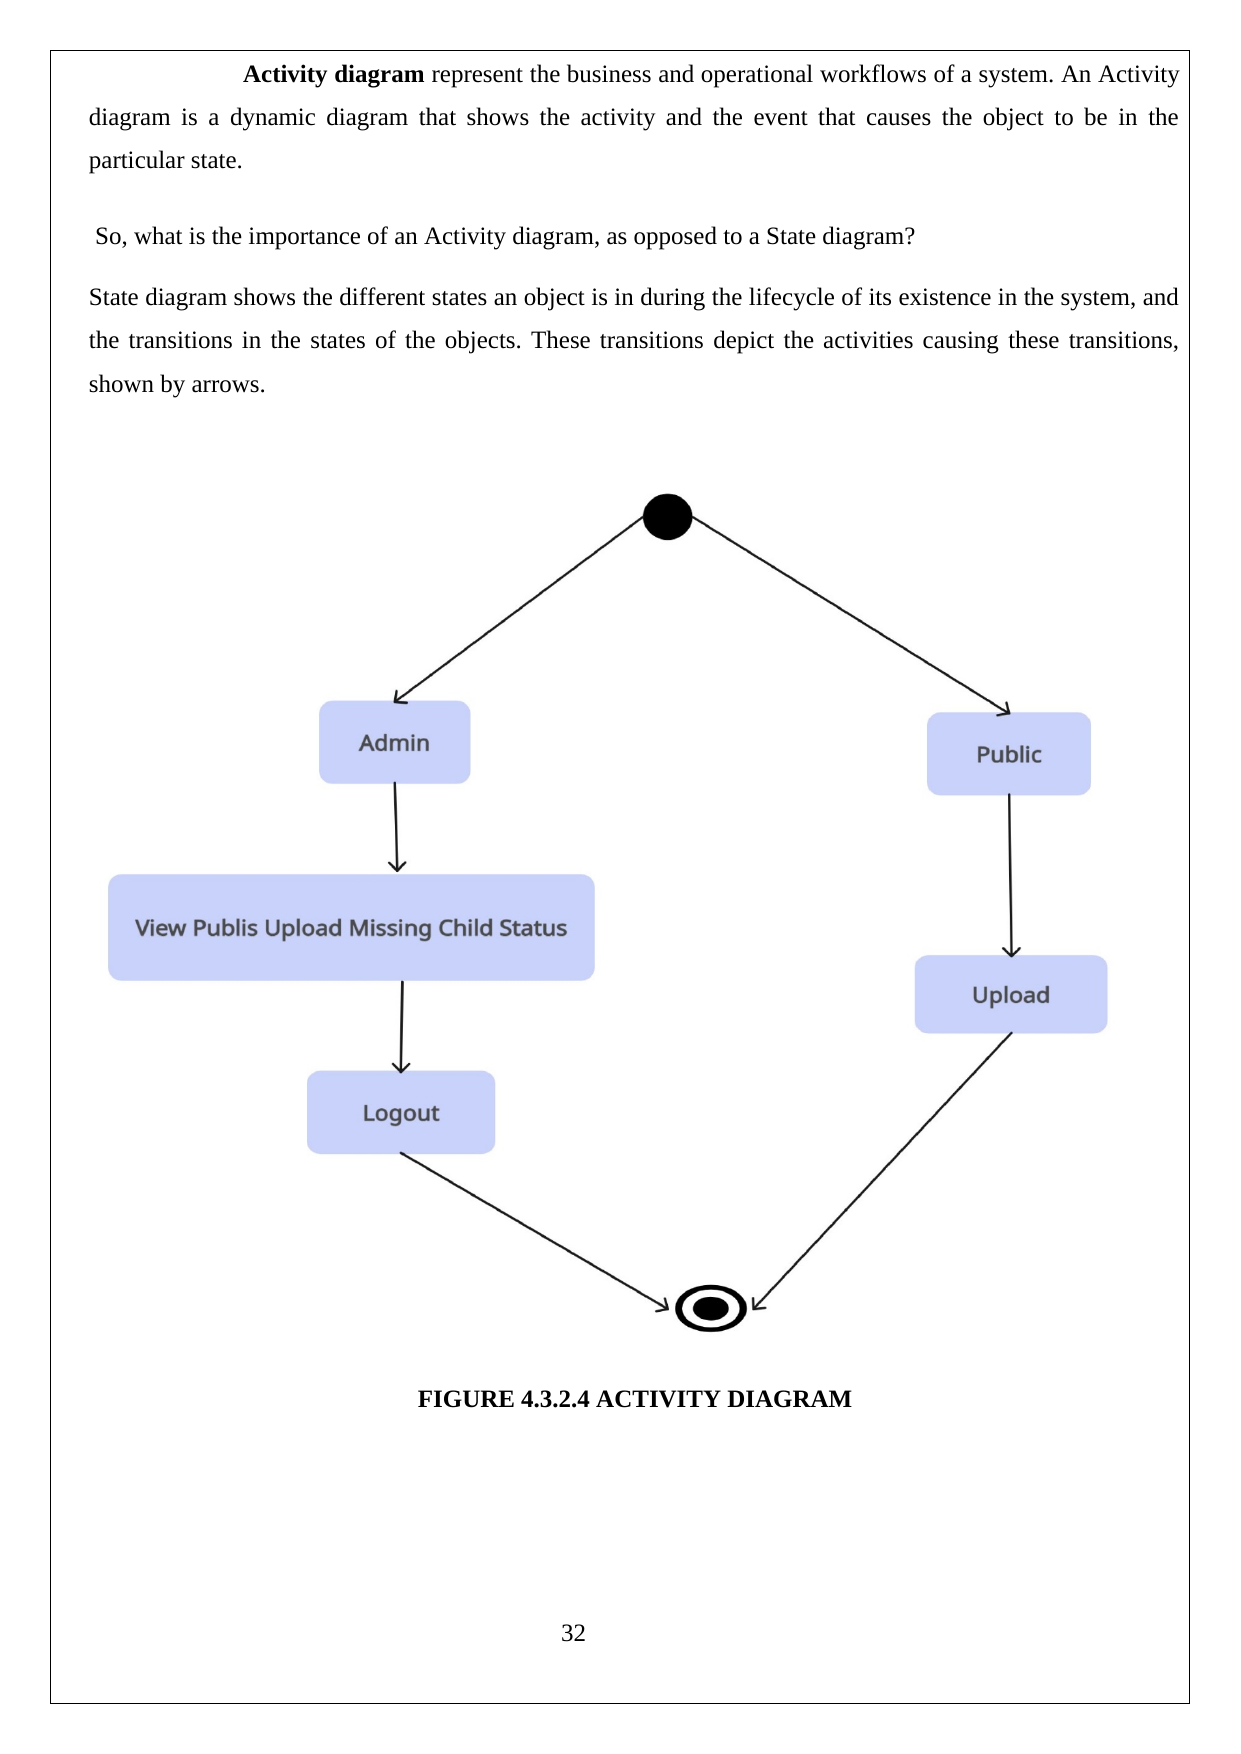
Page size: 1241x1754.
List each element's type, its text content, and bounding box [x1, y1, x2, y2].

text So, what is the importance of an Activity diagram, as opposed to a State diagram? [89, 221, 1181, 250]
text Activity diagram represent the business and operational workflows of a system. An Activity diagram is a dynamic diagram that shows the activity and the event that causes the object to be in the particular state. [89, 59, 1181, 174]
text FIGURE 4.3.2.4 ACTIVITY DIAGRAM [89, 1384, 1181, 1413]
text State diagram shows the different states an object is in during the lifecycle of its existence in the system, and the transitions in the states of the objects. These transitions depict the activities causing these transitions, shown by arrows. [89, 282, 1181, 397]
picture [88, 484, 1131, 1360]
